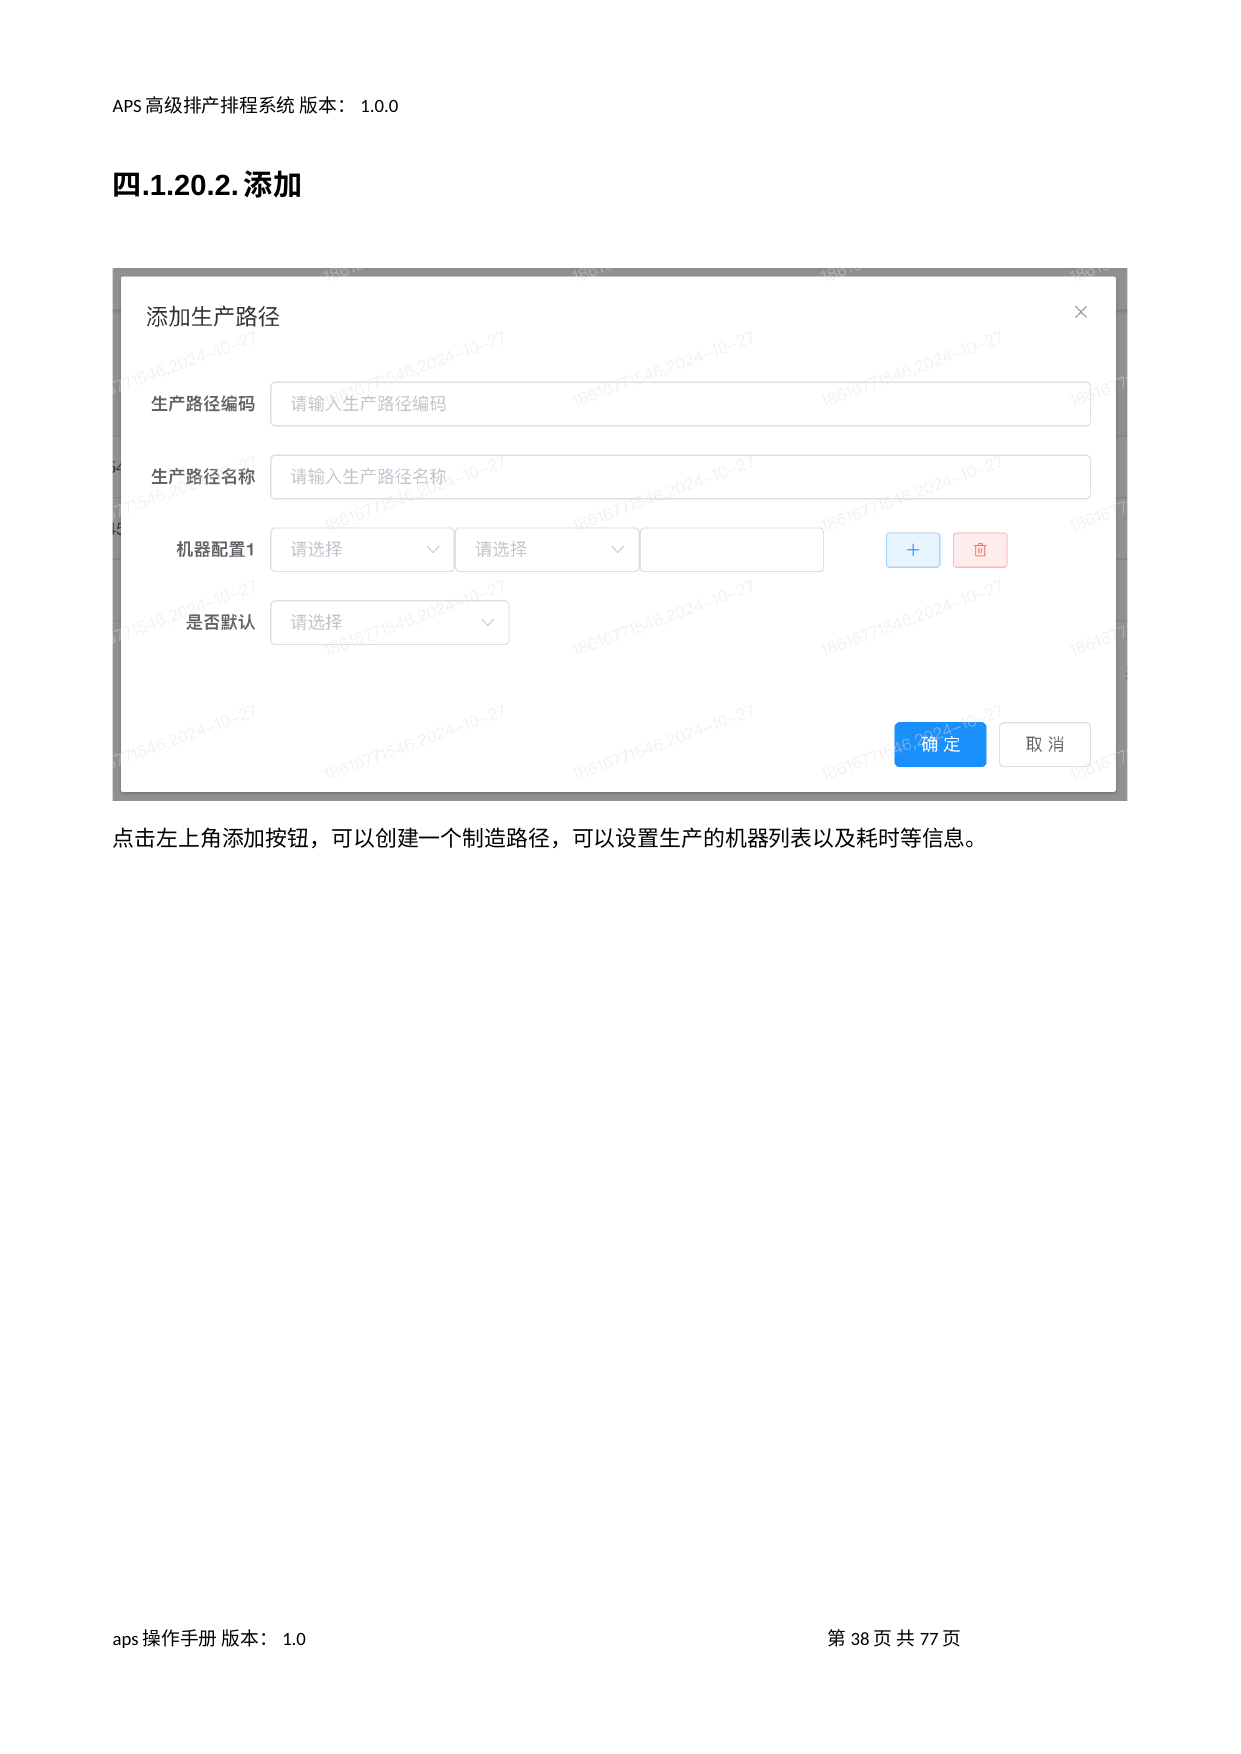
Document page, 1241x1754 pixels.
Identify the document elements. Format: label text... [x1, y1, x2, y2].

picture [112, 268, 1128, 801]
text 点击左上角添加按钮，可以创建一个制造路径，可以设置生产的机器列表以及耗时等信息。 [112, 821, 1128, 853]
subtitle 添加 [112, 150, 1128, 215]
